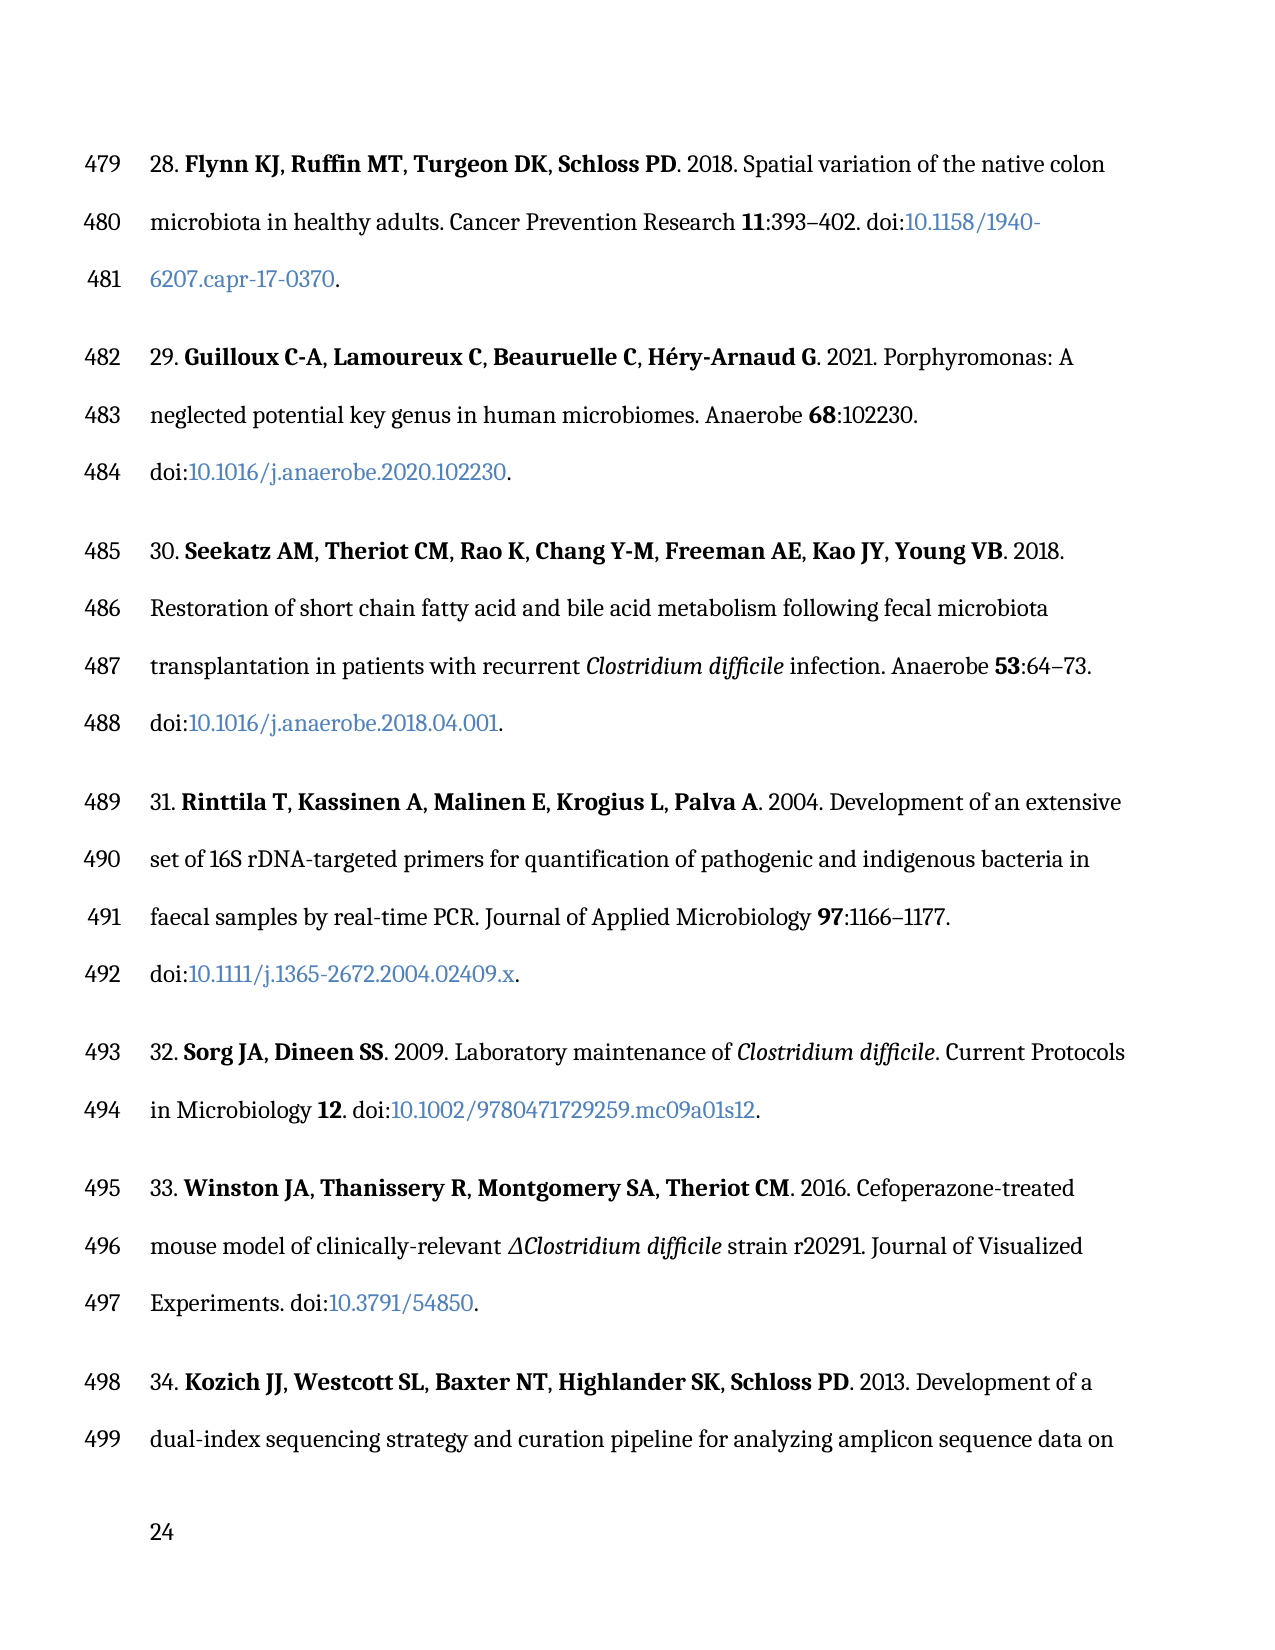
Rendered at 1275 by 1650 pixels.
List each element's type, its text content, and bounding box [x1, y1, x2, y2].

text 31. Rinttila T, Kassinen A, Malinen E, Krogius L, Palva A. 2004. Development of an extensive set of 16S rDNA-targeted primers for quantification of pathogenic and indigenous bacteria in faecal samples by real-time PCR. Journal of Applied Microbiology 97:1166–1177. doi:10.1111/j.1365-2672.2004.02409.x. [150, 787, 1125, 989]
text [150, 1367, 1125, 1454]
text 28. Flynn KJ, Ruffin MT, Turgeon DK, Schloss PD. 2018. Spatial variation of the native colon microbiota in healthy adults. Cancer Prevention Research 11:393–402. doi:10.1158/1940-6207.capr-17-0370. [150, 150, 1125, 294]
text 33. Winston JA, Thanissery R, Montgomery SA, Theriot CM. 2016. Cefoperazone-treated mouse model of clinically-relevant Clostridium difficile strain r20291. Journal of Visualized Experiments. doi:10.3791/54850. [150, 1174, 1125, 1318]
text 29. Guilloux C-A, Lamoureux C, Beauruelle C, Héry-Arnaud G. 2021. Porphyromonas: A neglected potential key genus in human microbiomes. Anaerobe 68:102230. doi:10.1016/j.anaerobe.2020.102230. [150, 343, 1125, 487]
text 30. Seekatz AM, Theriot CM, Rao K, Chang Y-M, Freeman AE, Kao JY, Young VB. 2018. Restoration of short chain fatty acid and bile acid metabolism following fecal microbiota transplantation in patients with recurrent Clostridium difficile infection. Anaerobe 53:64–73. doi:10.1016/j.anaerobe.2018.04.001. [150, 537, 1125, 738]
text 32. Sorg JA, Dineen SS. 2009. Laboratory maintenance of Clostridium difficile. Current Protocols in Microbiology 12. doi:10.1002/9780471729259.mc09a01s12. [150, 1038, 1125, 1124]
